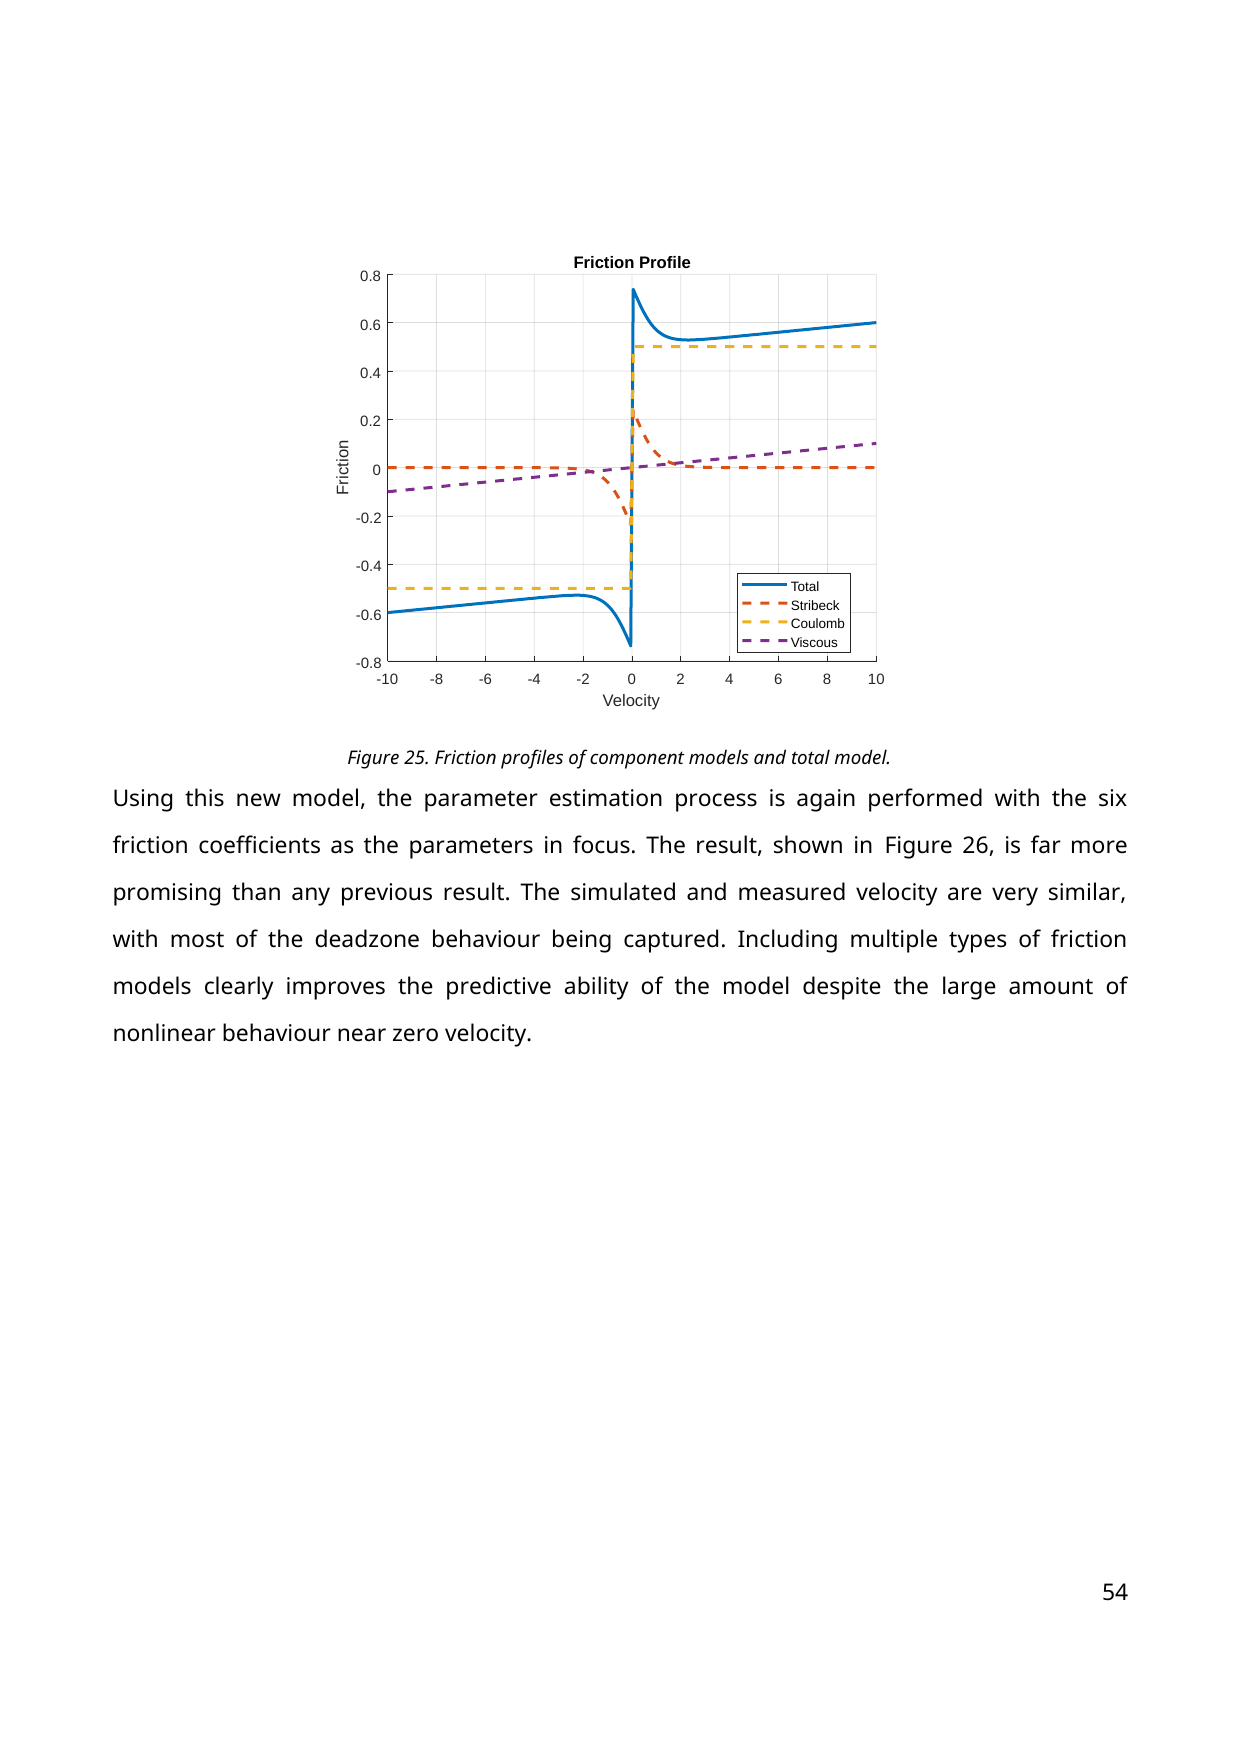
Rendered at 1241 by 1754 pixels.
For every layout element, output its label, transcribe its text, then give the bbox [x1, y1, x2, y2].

text Using this new model, the parameter estimation process is again performed with the six friction coefficients as the parameters in focus. The result, shown in Figure 26, is far more promising than any previous result. The simulated and measured velocity are very similar, with most of the deadzone behaviour being captured. Including multiple types of friction models clearly improves the predictive ability of the model despite the large amount of nonlinear behaviour near zero velocity. [112, 782, 1128, 1048]
